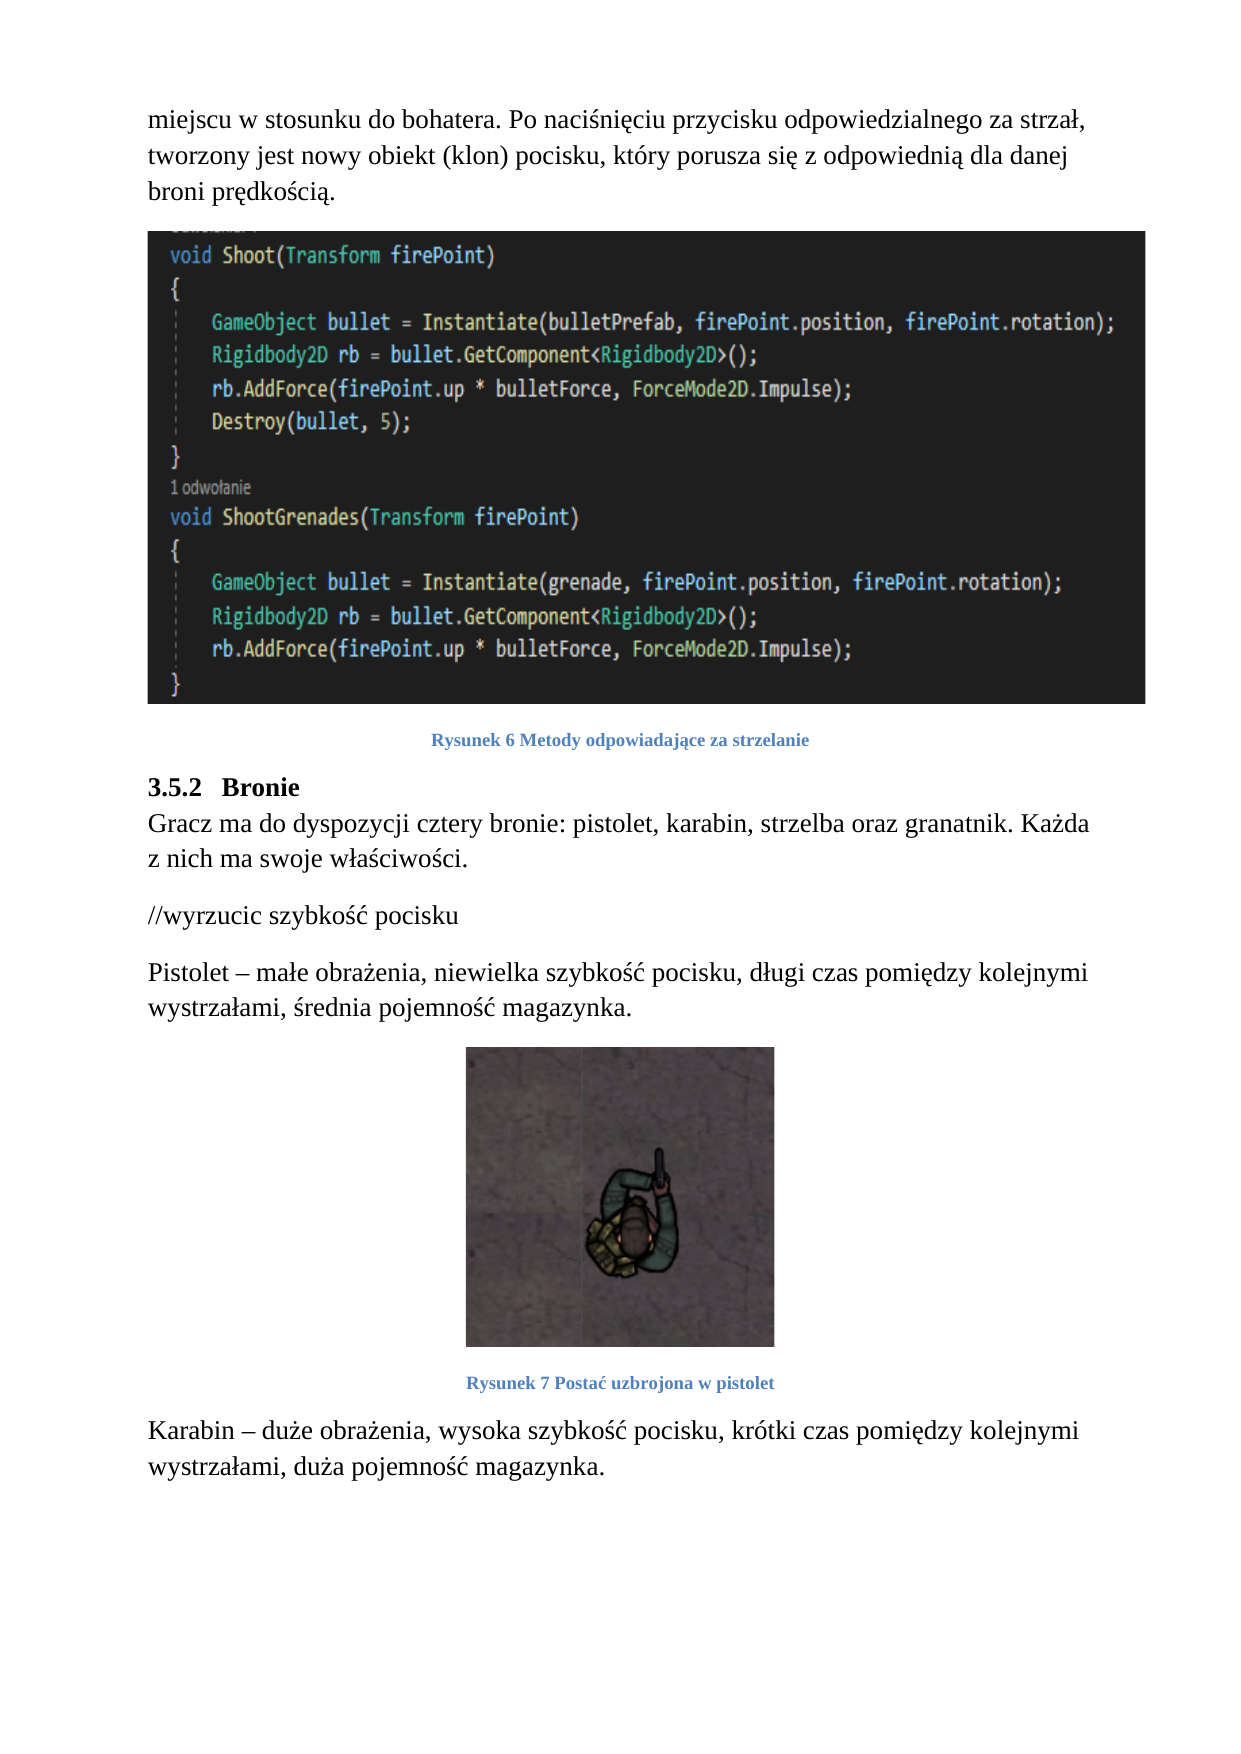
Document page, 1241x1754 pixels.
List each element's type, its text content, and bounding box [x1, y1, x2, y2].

picture [147, 231, 1146, 704]
text Gracz ma do dyspozycji cztery bronie: pistolet, karabin, strzelba oraz granatnik. Każda z nich ma swoje właściwości. [148, 807, 1093, 874]
picture [465, 1047, 775, 1347]
text Pistolet – małe obrażenia, niewielka szybkość pocisku, długi czas pomiędzy kolejnymi wystrzałami, średnia pojemność magazynka. [148, 956, 1093, 1022]
text Karabin – duże obrażenia, wysoka szybkość pocisku, krótki czas pomiędzy kolejnymi wystrzałami, duża pojemność magazynka. [148, 1414, 1093, 1481]
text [148, 103, 1093, 206]
text //wyrzucic szybkość pocisku [148, 899, 1093, 930]
subtitle 3.5.2 Bronie [148, 771, 1093, 802]
